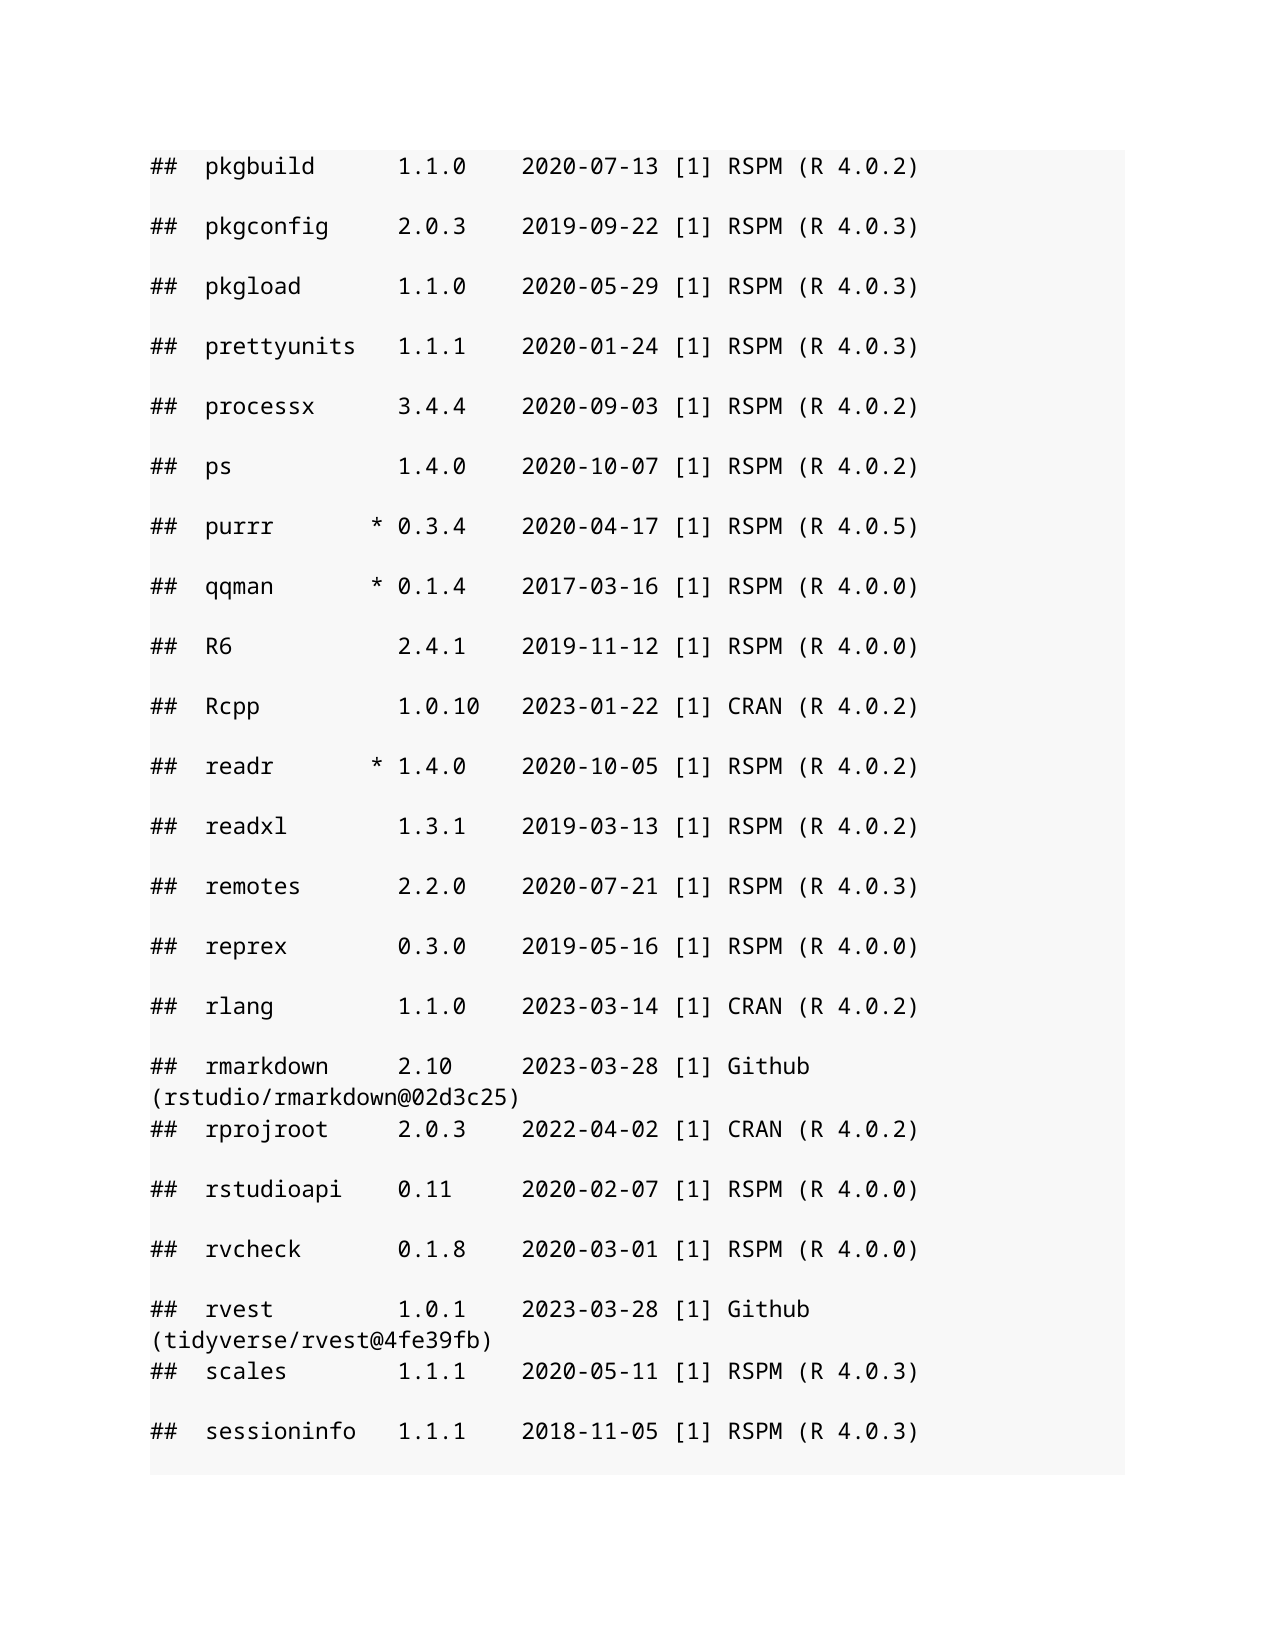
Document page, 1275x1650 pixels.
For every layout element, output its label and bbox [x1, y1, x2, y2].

text [150, 150, 1125, 1475]
